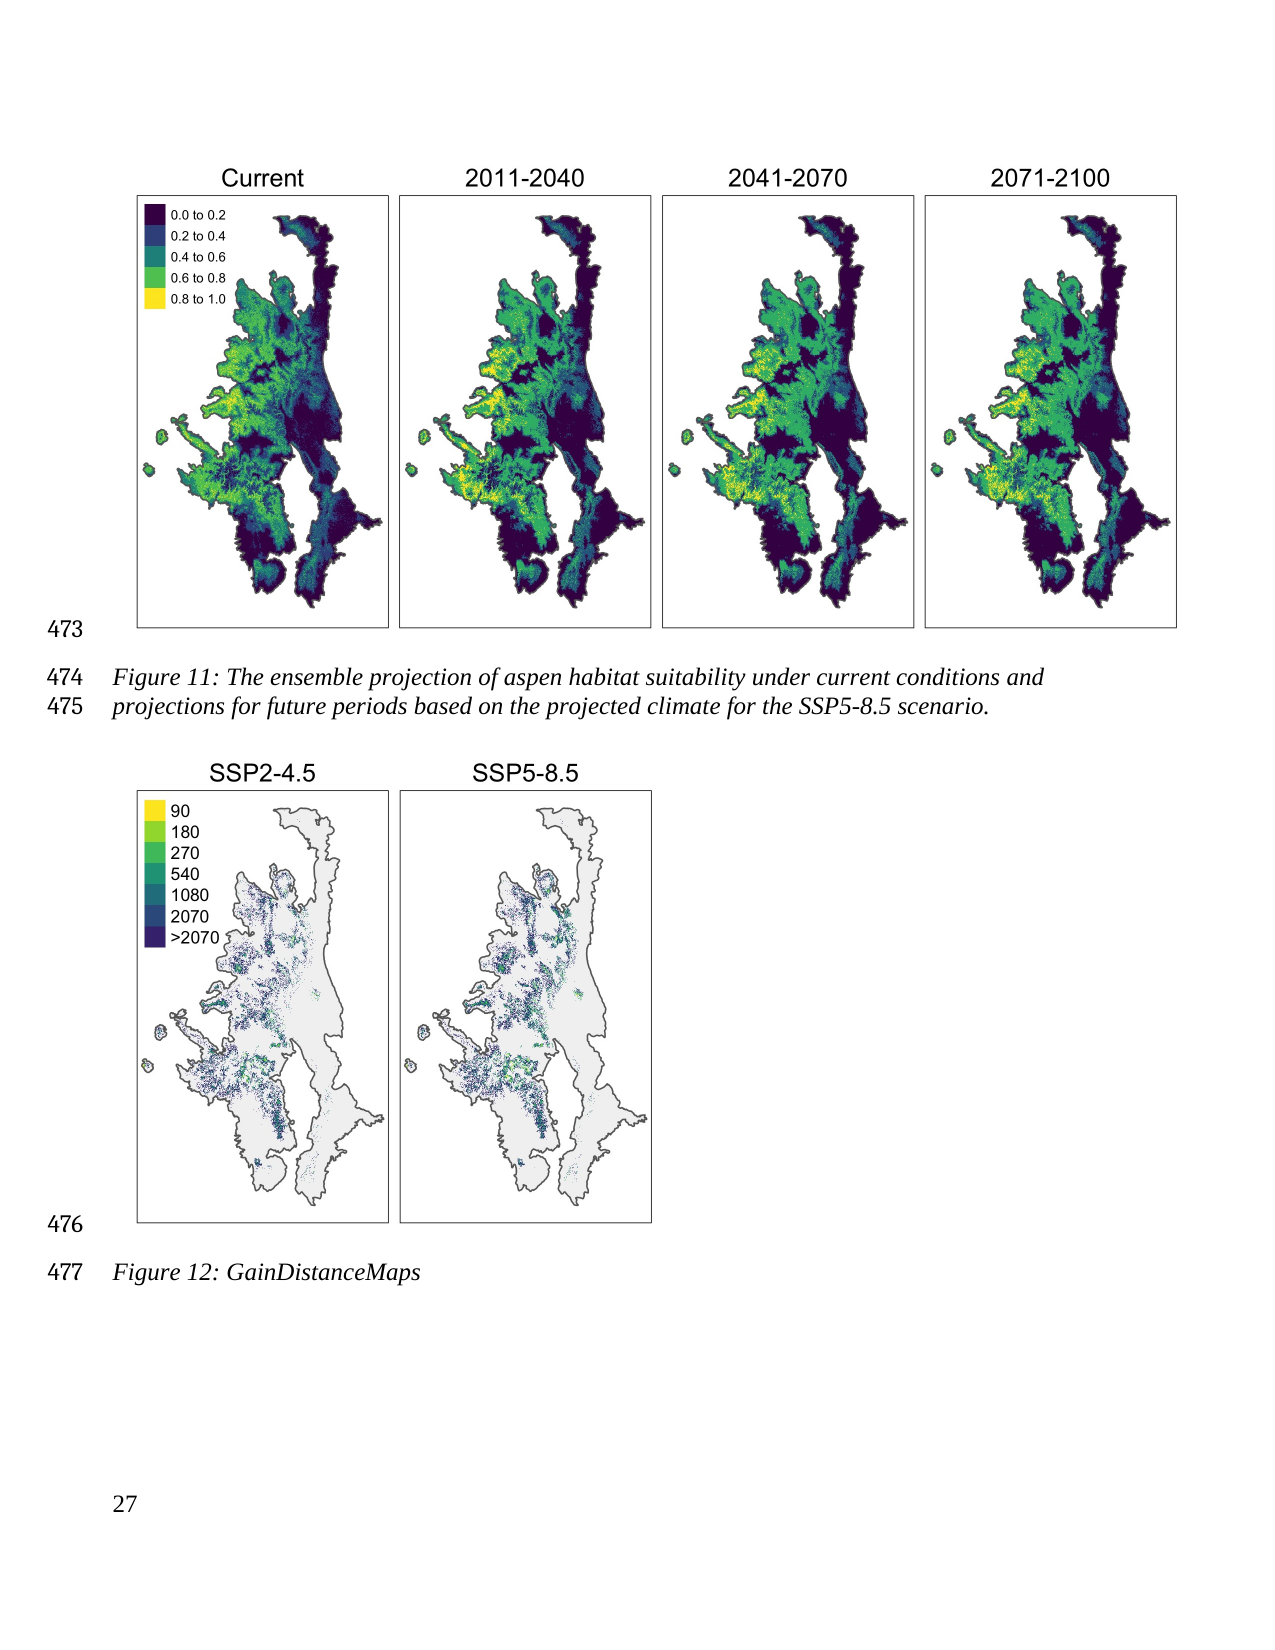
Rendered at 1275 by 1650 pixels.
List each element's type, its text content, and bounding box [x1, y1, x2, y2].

picture [131, 745, 657, 1233]
text Figure 11: The ensemble projection of aspen habitat suitability under current conditions and projections for future periods based on the projected climate for the SSP5-8.5 scenario. [112, 662, 1162, 720]
text Figure 12: GainDistanceMaps [112, 1257, 1162, 1286]
picture [131, 150, 1182, 638]
